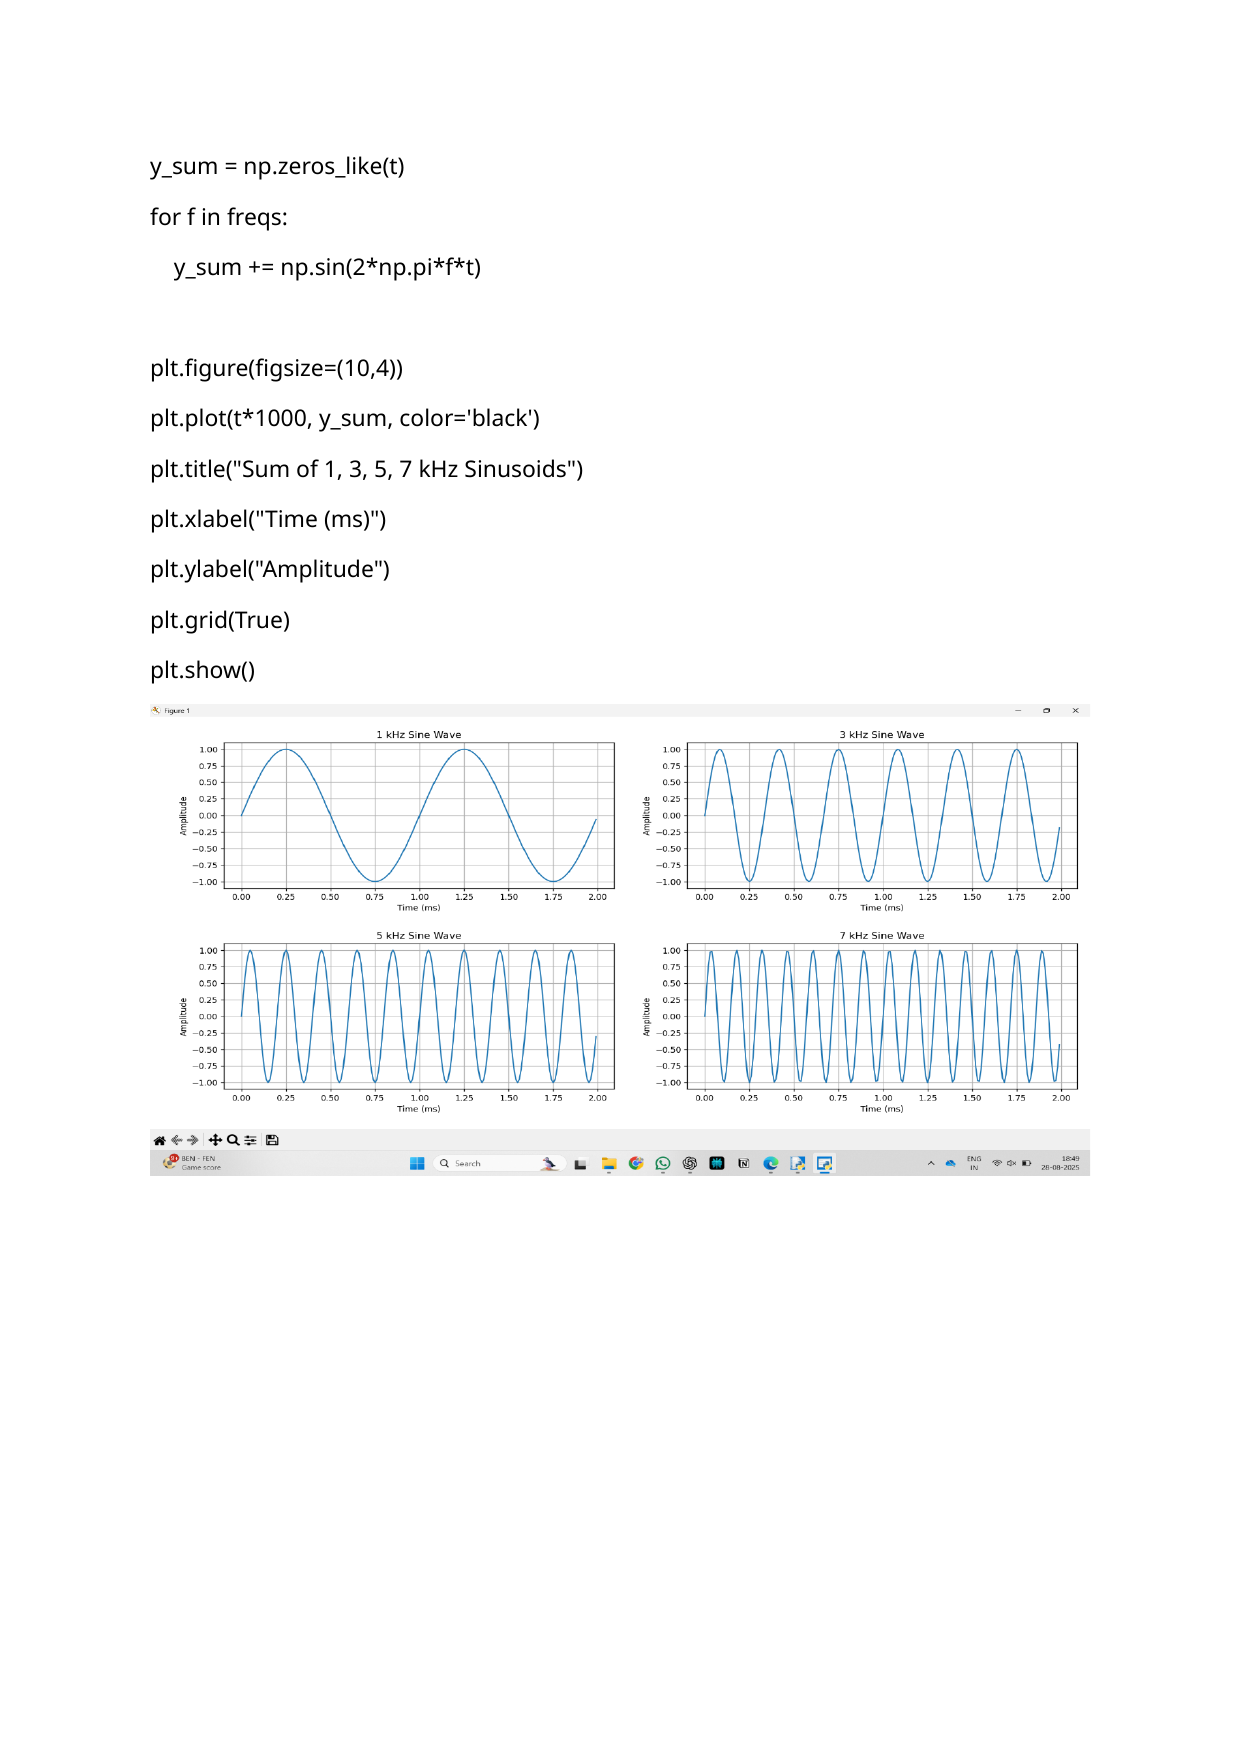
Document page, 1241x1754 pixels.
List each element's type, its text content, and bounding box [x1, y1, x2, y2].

text for f in freqs: [150, 200, 1090, 232]
text plt.grid(True) [150, 604, 1090, 635]
text y_sum += np.sin(2*np.pi*f*t) [150, 251, 1090, 282]
text plt.title("Sum of 1, 3, 5, 7 kHz Sinusoids") [150, 452, 1090, 484]
picture [150, 704, 1091, 1176]
text y_sum = np.zeros_like(t) [150, 150, 1090, 181]
text plt.ylabel("Amplitude") [150, 553, 1090, 584]
text plt.plot(t*1000, y_sum, color='black') [150, 402, 1090, 433]
text plt.show() [150, 654, 1090, 685]
text plt.xlabel("Time (ms)") [150, 503, 1090, 534]
text plt.figure(figsize=(10,4)) [150, 352, 1090, 383]
